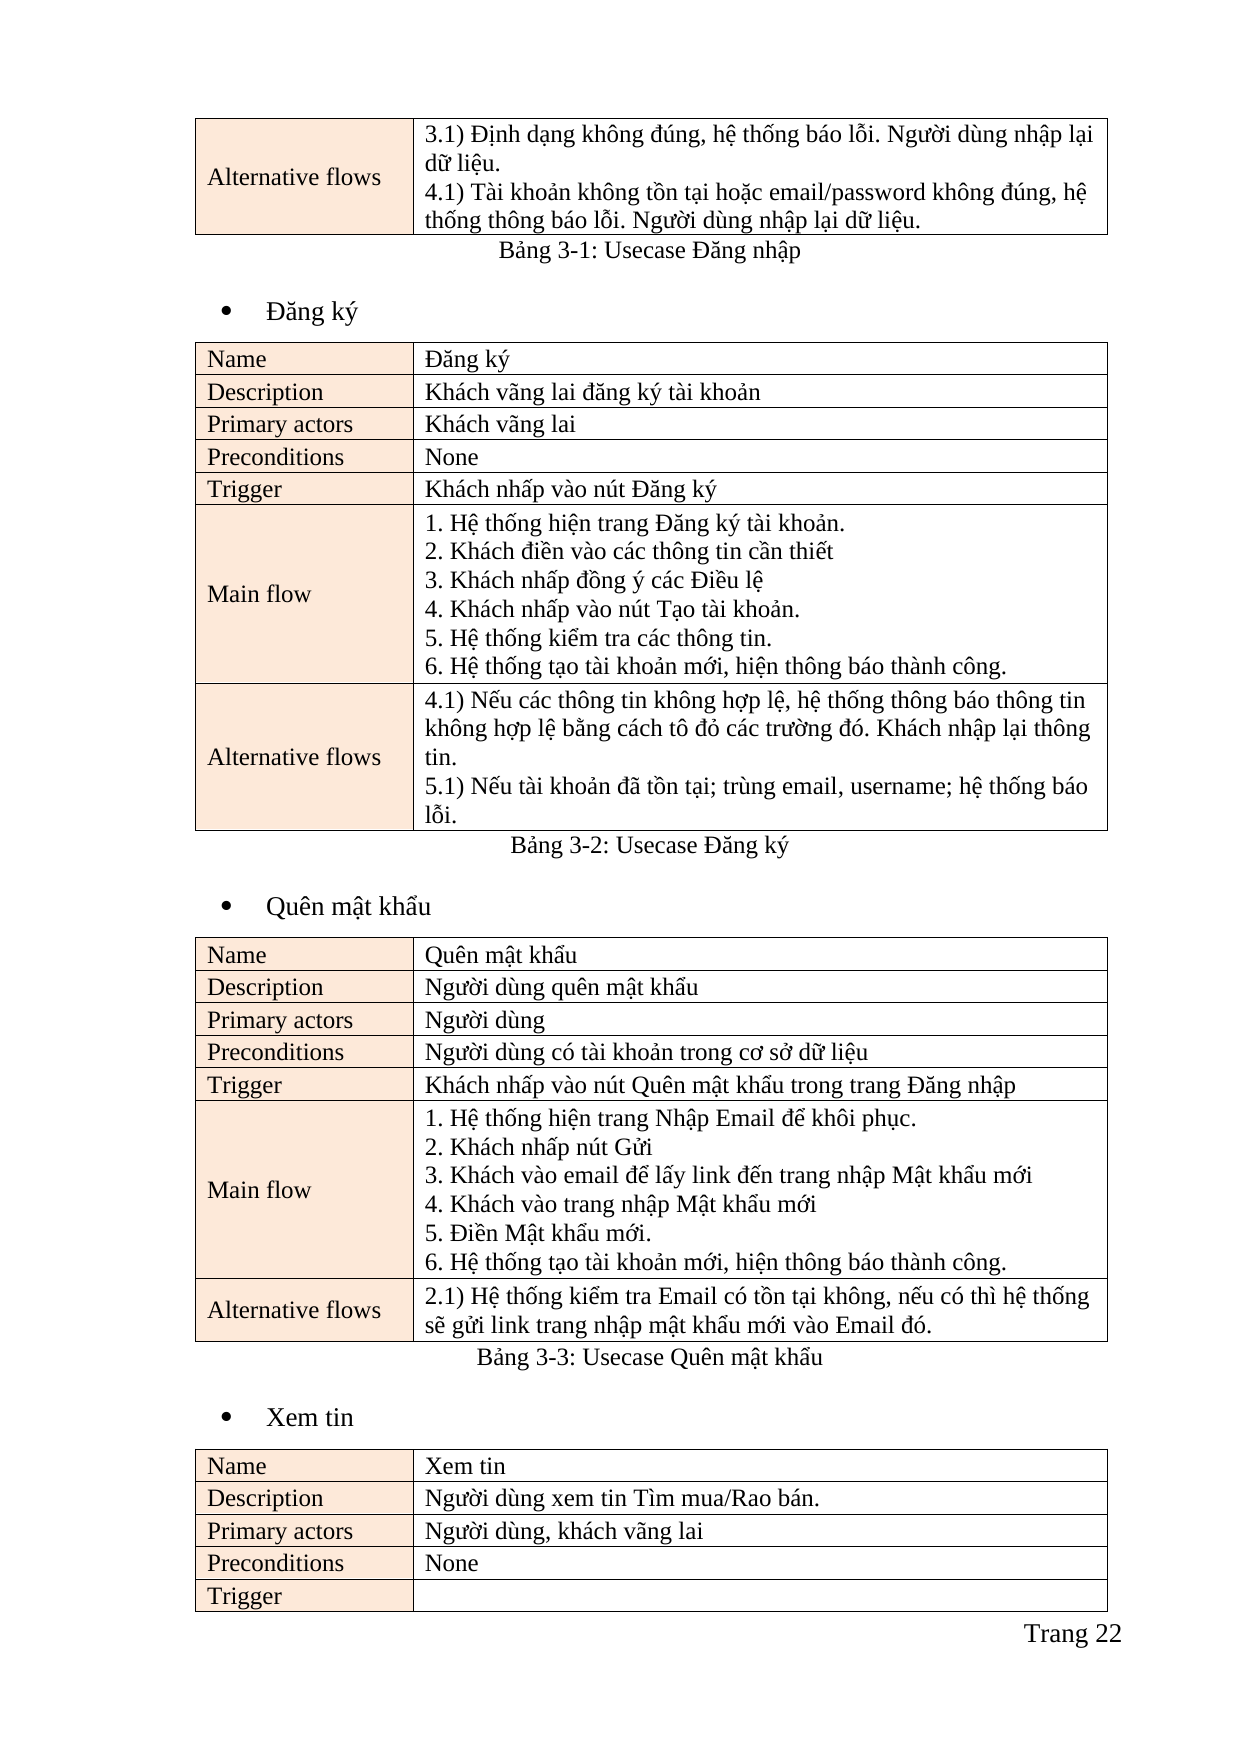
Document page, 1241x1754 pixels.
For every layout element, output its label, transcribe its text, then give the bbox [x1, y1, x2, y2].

table_cell Người dùng [414, 1003, 1107, 1035]
list Quên mật khẩu [222, 890, 1122, 922]
table_header Đăng ký [414, 343, 1107, 374]
text Bảng -: Usecase Quên mật khẩu [177, 1342, 1122, 1371]
table_cell Trigger [196, 1068, 413, 1100]
table_cell Primary actors [196, 1515, 413, 1546]
table_cell Người dùng quên mật khẩu [414, 971, 1107, 1002]
table_cell Người dùng xem tin Tìm mua/Rao bán. [414, 1482, 1107, 1513]
table_cell Preconditions [196, 440, 413, 472]
table_cell [414, 1580, 1107, 1611]
table_cell Khách vãng lai [414, 408, 1107, 439]
table_cell 2.1) Hệ thống kiểm tra Email có tồn tại không, nếu có thì hệ thống sẽ gửi link trang nhập mật khẩu mới vào Email đó. [414, 1279, 1107, 1341]
table_cell Preconditions [196, 1547, 413, 1578]
text Bảng -: Usecase Đăng nhập [177, 235, 1122, 264]
list Đăng ký [222, 295, 1122, 326]
table_cell Description [196, 1482, 413, 1513]
table_header Name [196, 343, 413, 374]
table_cell 1. Hệ thống hiện trang Đăng ký tài khoản. 2. Khách điền vào các thông tin cần thiết 3. Khách nhấp đồng ý các Điều lệ 4. Khách nhấp vào nút Tạo tài khoản. 5. Hệ thống kiểm tra các thông tin. 6. Hệ thống tạo tài khoản mới, hiện thông báo thành công. [414, 505, 1107, 682]
table_cell 4.1) Nếu các thông tin không hợp lệ, hệ thống thông báo thông tin không hợp lệ bằng cách tô đỏ các trường đó. Khách nhập lại thông tin. 5.1) Nếu tài khoản đã tồn tại; trùng email, username; hệ thống báo lỗi. [414, 684, 1107, 829]
table_cell Main flow [196, 1101, 413, 1278]
table_cell 3.1) Định dạng không đúng, hệ thống báo lỗi. Người dùng nhập lại dữ liệu. 4.1) Tài khoản không tồn tại hoặc email/password không đúng, hệ thống thông báo lỗi. Người dùng nhập lại dữ liệu. [414, 119, 1107, 234]
table_header Name [196, 938, 413, 970]
table_header Name [196, 1450, 413, 1481]
table_cell None [414, 1547, 1107, 1578]
table_cell Khách nhấp vào nút Quên mật khẩu trong trang Đăng nhập [414, 1068, 1107, 1100]
table_cell None [414, 440, 1107, 472]
table_cell Khách vãng lai đăng ký tài khoản [414, 375, 1107, 407]
table_cell Primary actors [196, 408, 413, 439]
table_cell Người dùng có tài khoản trong cơ sở dữ liệu [414, 1036, 1107, 1067]
table_cell Trigger [196, 473, 413, 504]
table_cell Khách nhấp vào nút Đăng ký [414, 473, 1107, 504]
table_cell Description [196, 375, 413, 407]
table_header Xem tin [414, 1450, 1107, 1481]
list Xem tin [222, 1402, 1122, 1433]
table_cell Alternative flows [196, 119, 413, 234]
table_cell Preconditions [196, 1036, 413, 1067]
table_cell 1. Hệ thống hiện trang Nhập Email để khôi phục. 2. Khách nhấp nút Gửi 3. Khách vào email để lấy link đến trang nhập Mật khẩu mới 4. Khách vào trang nhập Mật khẩu mới 5. Điền Mật khẩu mới. 6. Hệ thống tạo tài khoản mới, hiện thông báo thành công. [414, 1101, 1107, 1278]
table_cell Alternative flows [196, 1279, 413, 1341]
table_cell Primary actors [196, 1003, 413, 1035]
table_cell Trigger [196, 1580, 413, 1611]
table_cell Alternative flows [196, 684, 413, 829]
table_cell Description [196, 971, 413, 1002]
table_header Quên mật khẩu [414, 938, 1107, 970]
text Bảng -: Usecase Đăng ký [177, 831, 1122, 859]
table_cell Main flow [196, 505, 413, 682]
table_cell Người dùng, khách vãng lai [414, 1515, 1107, 1546]
